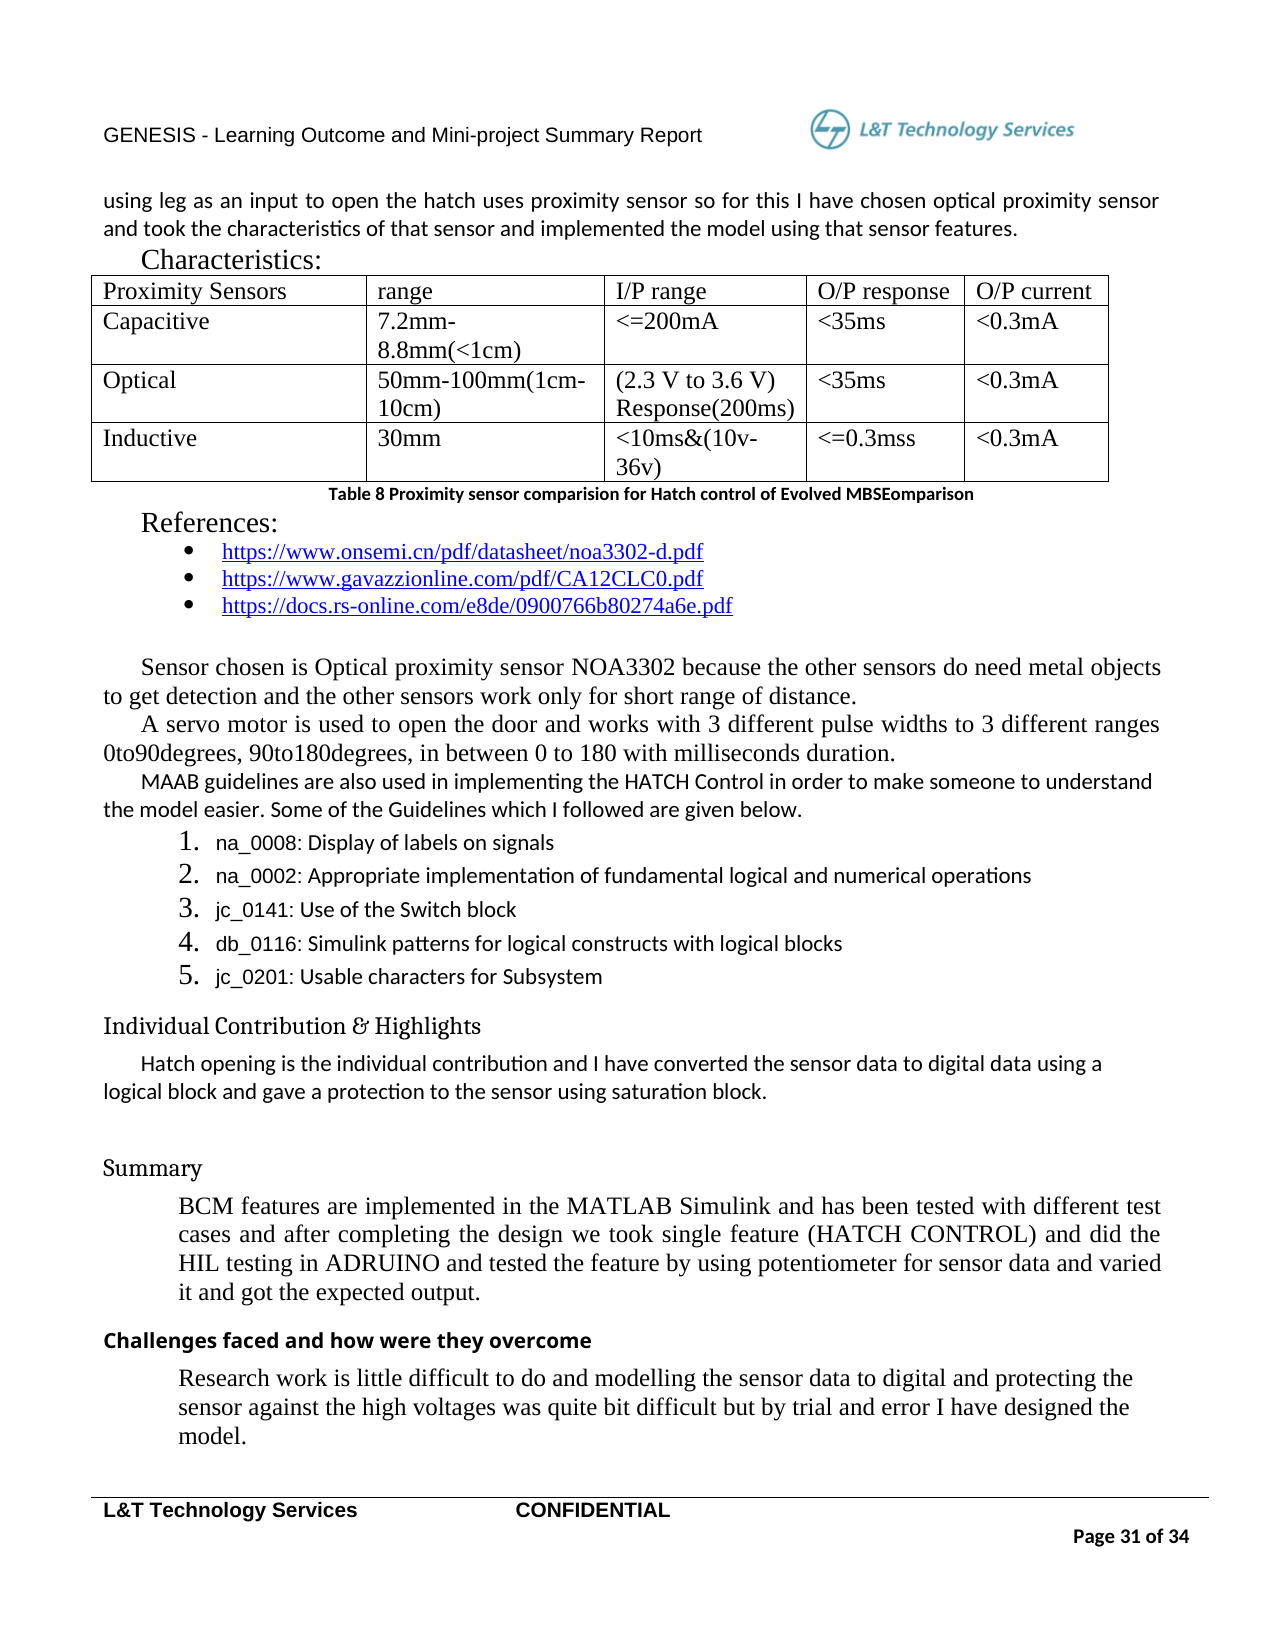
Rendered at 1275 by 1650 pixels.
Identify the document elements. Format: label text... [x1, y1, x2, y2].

table_cell 30mm [367, 423, 604, 481]
table_cell Optical [92, 365, 366, 422]
text MAAB guidelines are also used in implementing the HATCH Control in order to make someone to understand the model easier. Some of the Guidelines which I followed are given below. [103, 767, 1162, 823]
text Hatch opening is the individual contribution and I have converted the sensor data to digital data using a logical block and gave a protection to the sensor using saturation block. [103, 1049, 1162, 1105]
table_cell <35ms [807, 365, 964, 422]
table_cell <10ms&(10v-36v) [605, 423, 806, 481]
table_cell 50mm-100mm(1cm-10cm) [367, 365, 604, 422]
table_cell <0.3mA [965, 365, 1108, 422]
text Table 8 Proximity sensor comparision for Hatch control of Evolved MBSEomparison [103, 482, 1162, 505]
text Sensor chosen is Optical proximity sensor NOA3302 because the other sensors do need metal objects to get detection and the other sensors work only for short range of distance. [103, 652, 1162, 709]
list na_0002: Appropriate implementation of fundamental logical and numerical operations [178, 857, 1162, 890]
picture [808, 98, 1075, 162]
list jc_0201: Usable characters for Subsystem [178, 957, 1162, 991]
text Characteristics: [103, 242, 1162, 275]
text A servo motor is used to open the door and works with 3 different pulse widths to 3 different ranges 0to90degrees, 90to180degrees, in between 0 to 180 with milliseconds duration. [103, 709, 1162, 767]
table_header range [367, 276, 604, 305]
table_cell 7.2mm-8.8mm(<1cm) [367, 306, 604, 364]
table_cell <0.3mA [965, 423, 1108, 481]
table_cell <=200mA [605, 306, 806, 364]
table_cell (2.3 V to 3.6 V) Response(200ms) [605, 365, 806, 422]
subtitle Individual Contribution & Highlights [103, 1012, 1162, 1040]
table_header O/P response [807, 276, 964, 305]
text References: [103, 505, 1162, 538]
list na_0008: Display of labels on signals [178, 823, 1162, 857]
text BCM features are implemented in the MATLAB Simulink and has been tested with different test cases and after completing the design we took single feature (HATCH CONTROL) and did the HIL testing in ADRUINO and tested the feature by using potentiometer for sensor data and varied it and got the expected output. [178, 1191, 1162, 1306]
table_cell <35ms [807, 306, 964, 364]
list https://docs.rs-online.com/e8de/0900766b80274a6e.pdf [184, 592, 1162, 618]
text Research work is little difficult to do and modelling the sensor data to digital and protecting the sensor against the high voltages was quite bit difficult but by trial and error I have designed the model. [178, 1363, 1162, 1449]
subtitle Summary [103, 1154, 1162, 1182]
table_cell <=0.3mss [807, 423, 964, 481]
table_cell Inductive [92, 423, 366, 481]
table_cell Capacitive [92, 306, 366, 364]
table_header I/P range [605, 276, 806, 305]
list db_0116: Simulink patterns for logical constructs with logical blocks [178, 924, 1162, 957]
list https://www.gavazzionline.com/pdf/CA12CLC0.pdf [184, 565, 1162, 592]
table_cell <0.3mA [965, 306, 1108, 364]
table_header Proximity Sensors [92, 276, 366, 305]
list https://www.onsemi.cn/pdf/datasheet/noa3302-d.pdf [184, 538, 1162, 565]
subtitle Challenges faced and how were they overcome [103, 1327, 1162, 1355]
table_header O/P current [965, 276, 1108, 305]
list jc_0141: Use of the Switch block [178, 890, 1162, 924]
